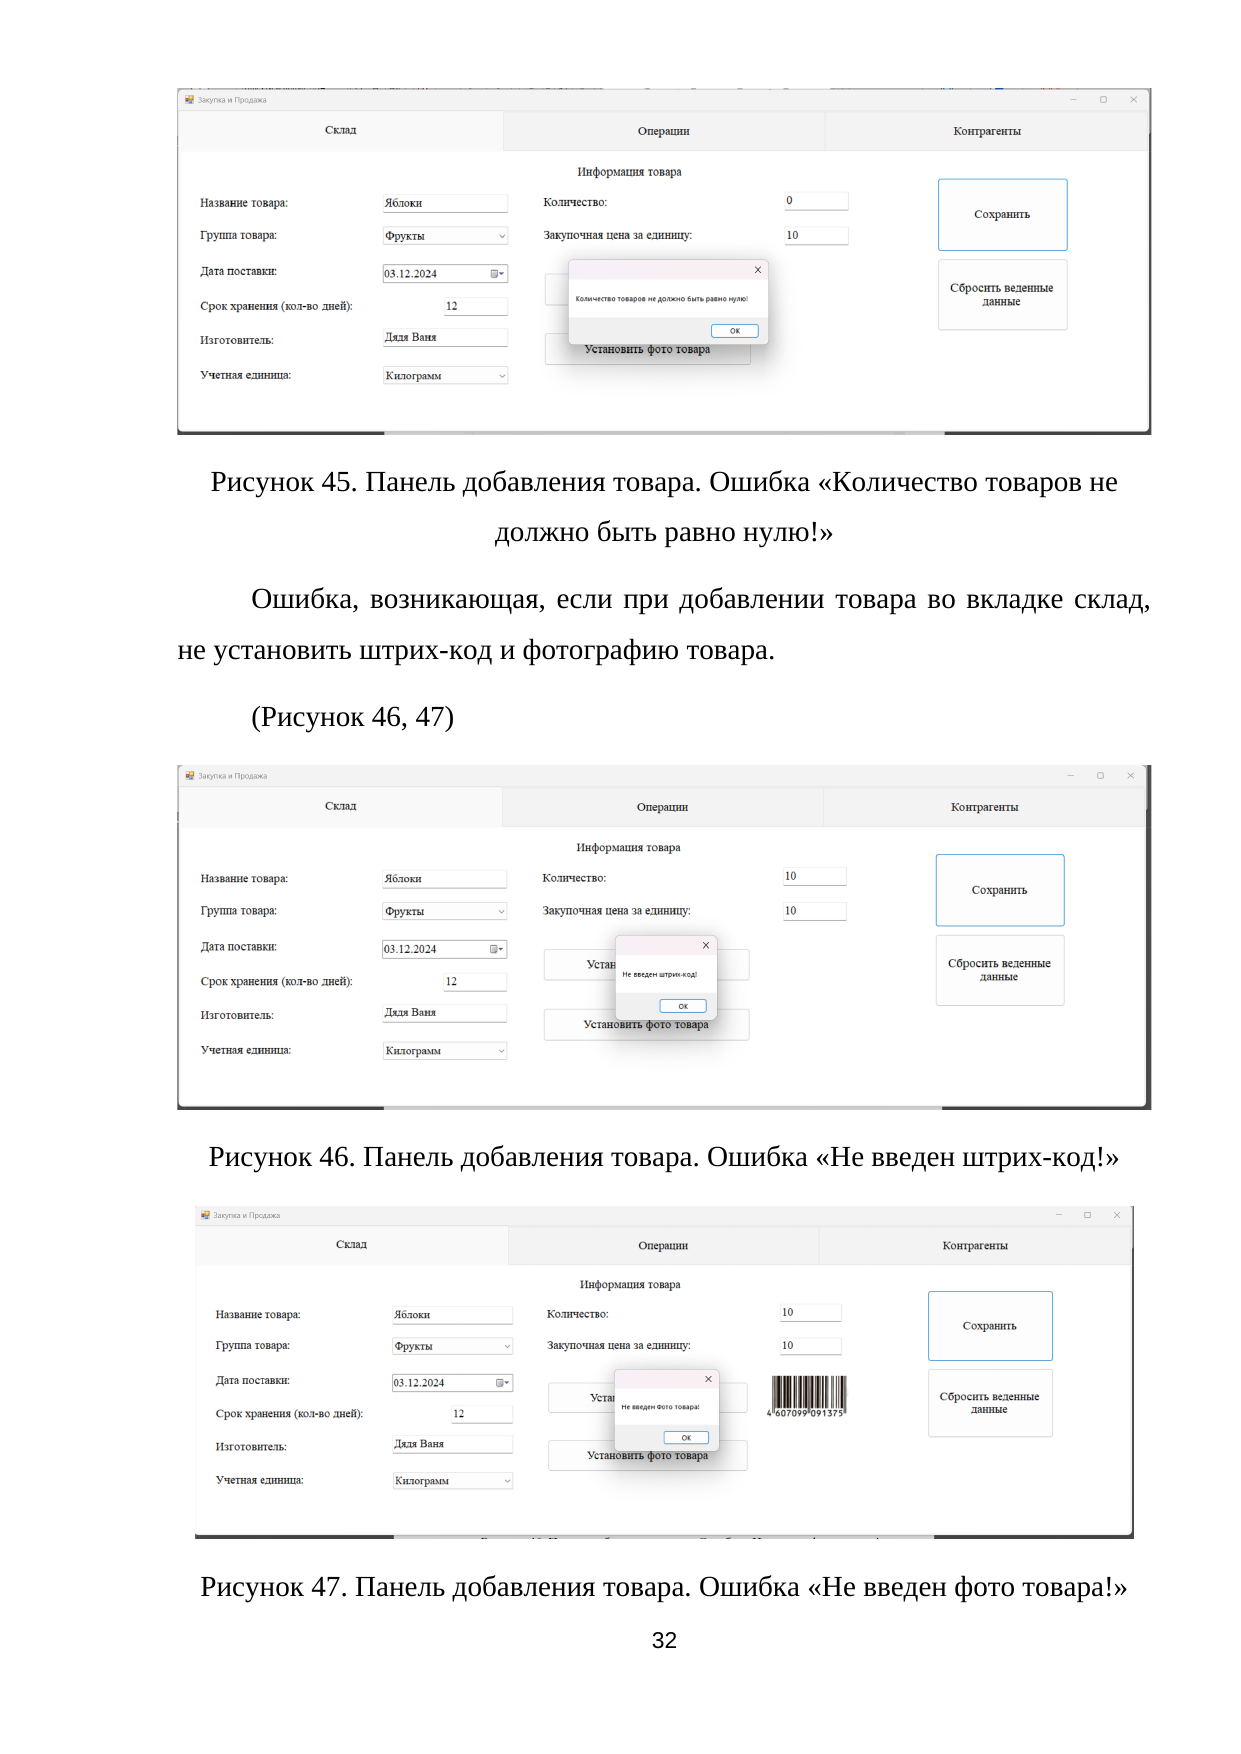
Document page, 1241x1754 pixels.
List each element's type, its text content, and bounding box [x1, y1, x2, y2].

picture [195, 1206, 1134, 1539]
text Рисунок 46. Панель добавления товара. Ошибка «Не введен штрих-код!» [177, 1139, 1152, 1173]
text Рисунок 45. Панель добавления товара. Ошибка «Количество товаров не должно быть равно нулю!» [177, 464, 1152, 548]
picture [177, 765, 1152, 1110]
text Рисунок 47. Панель добавления товара. Ошибка «Не введен фото товара!» [177, 1569, 1152, 1602]
text Ошибка, возникающая, если при добавлении товара во вкладке склад, не установить штрих-код и фотографию товара. [177, 582, 1152, 665]
text (Рисунок 46, 47) [177, 699, 1152, 732]
picture [177, 88, 1152, 435]
